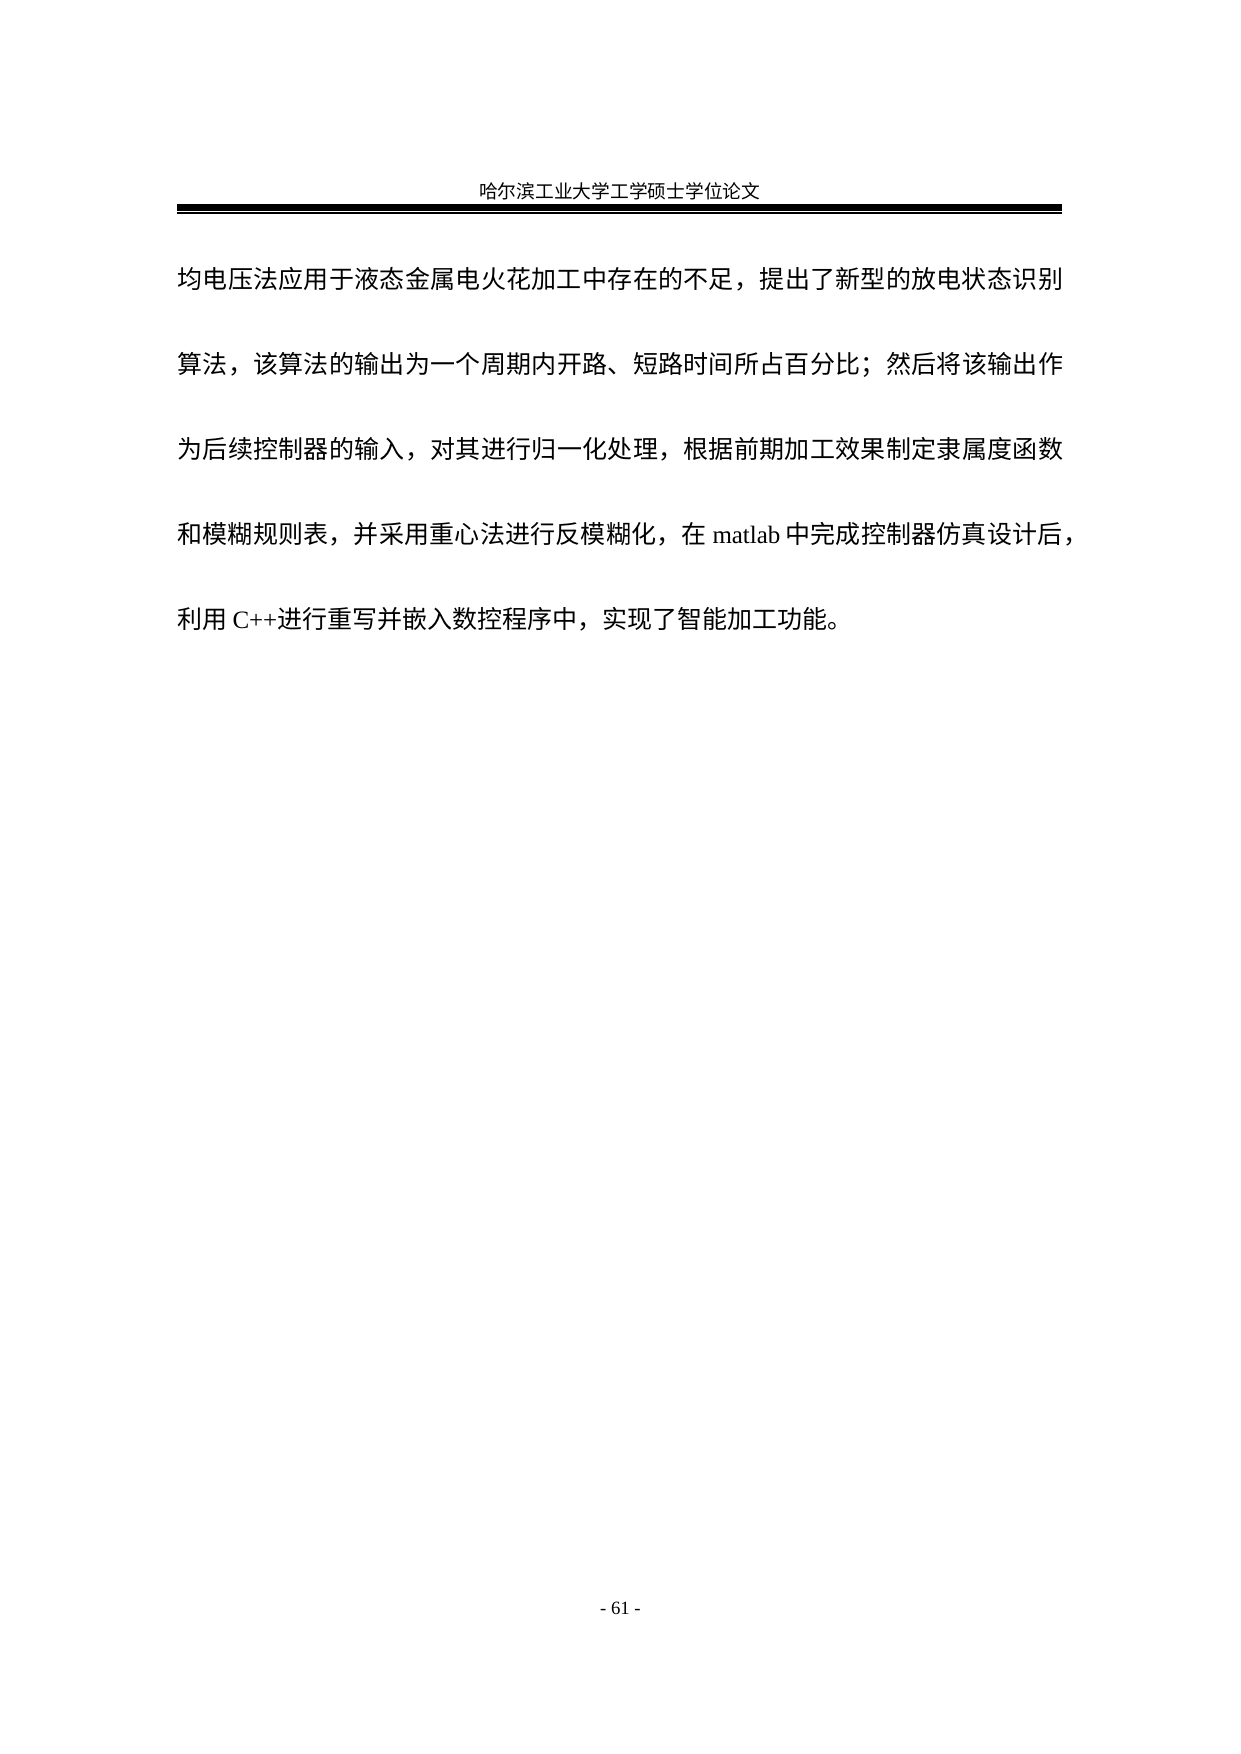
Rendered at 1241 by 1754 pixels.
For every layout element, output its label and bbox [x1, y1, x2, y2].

text [177, 244, 1063, 651]
